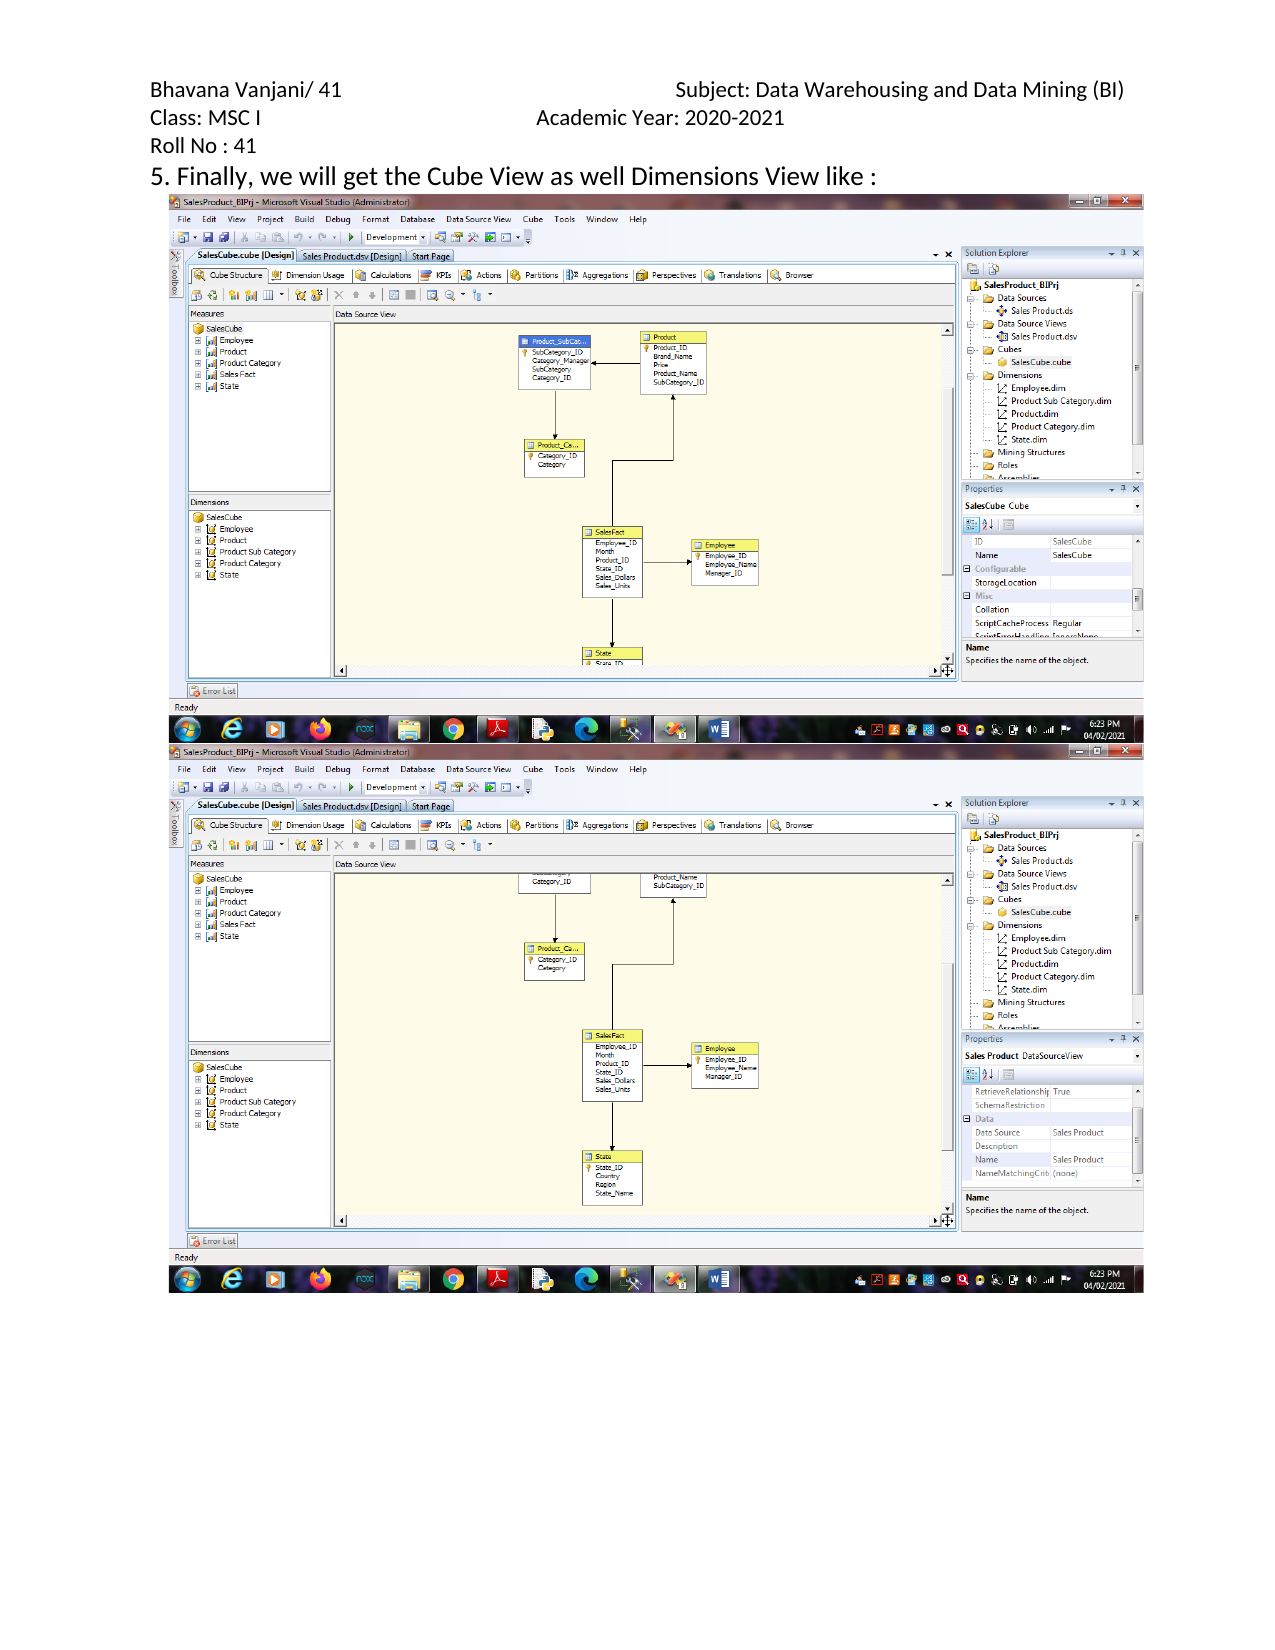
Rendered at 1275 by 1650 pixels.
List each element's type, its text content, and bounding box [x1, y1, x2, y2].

text 5. Finally, we will get the Cube View as well Dimensions View like : [150, 159, 1125, 1293]
